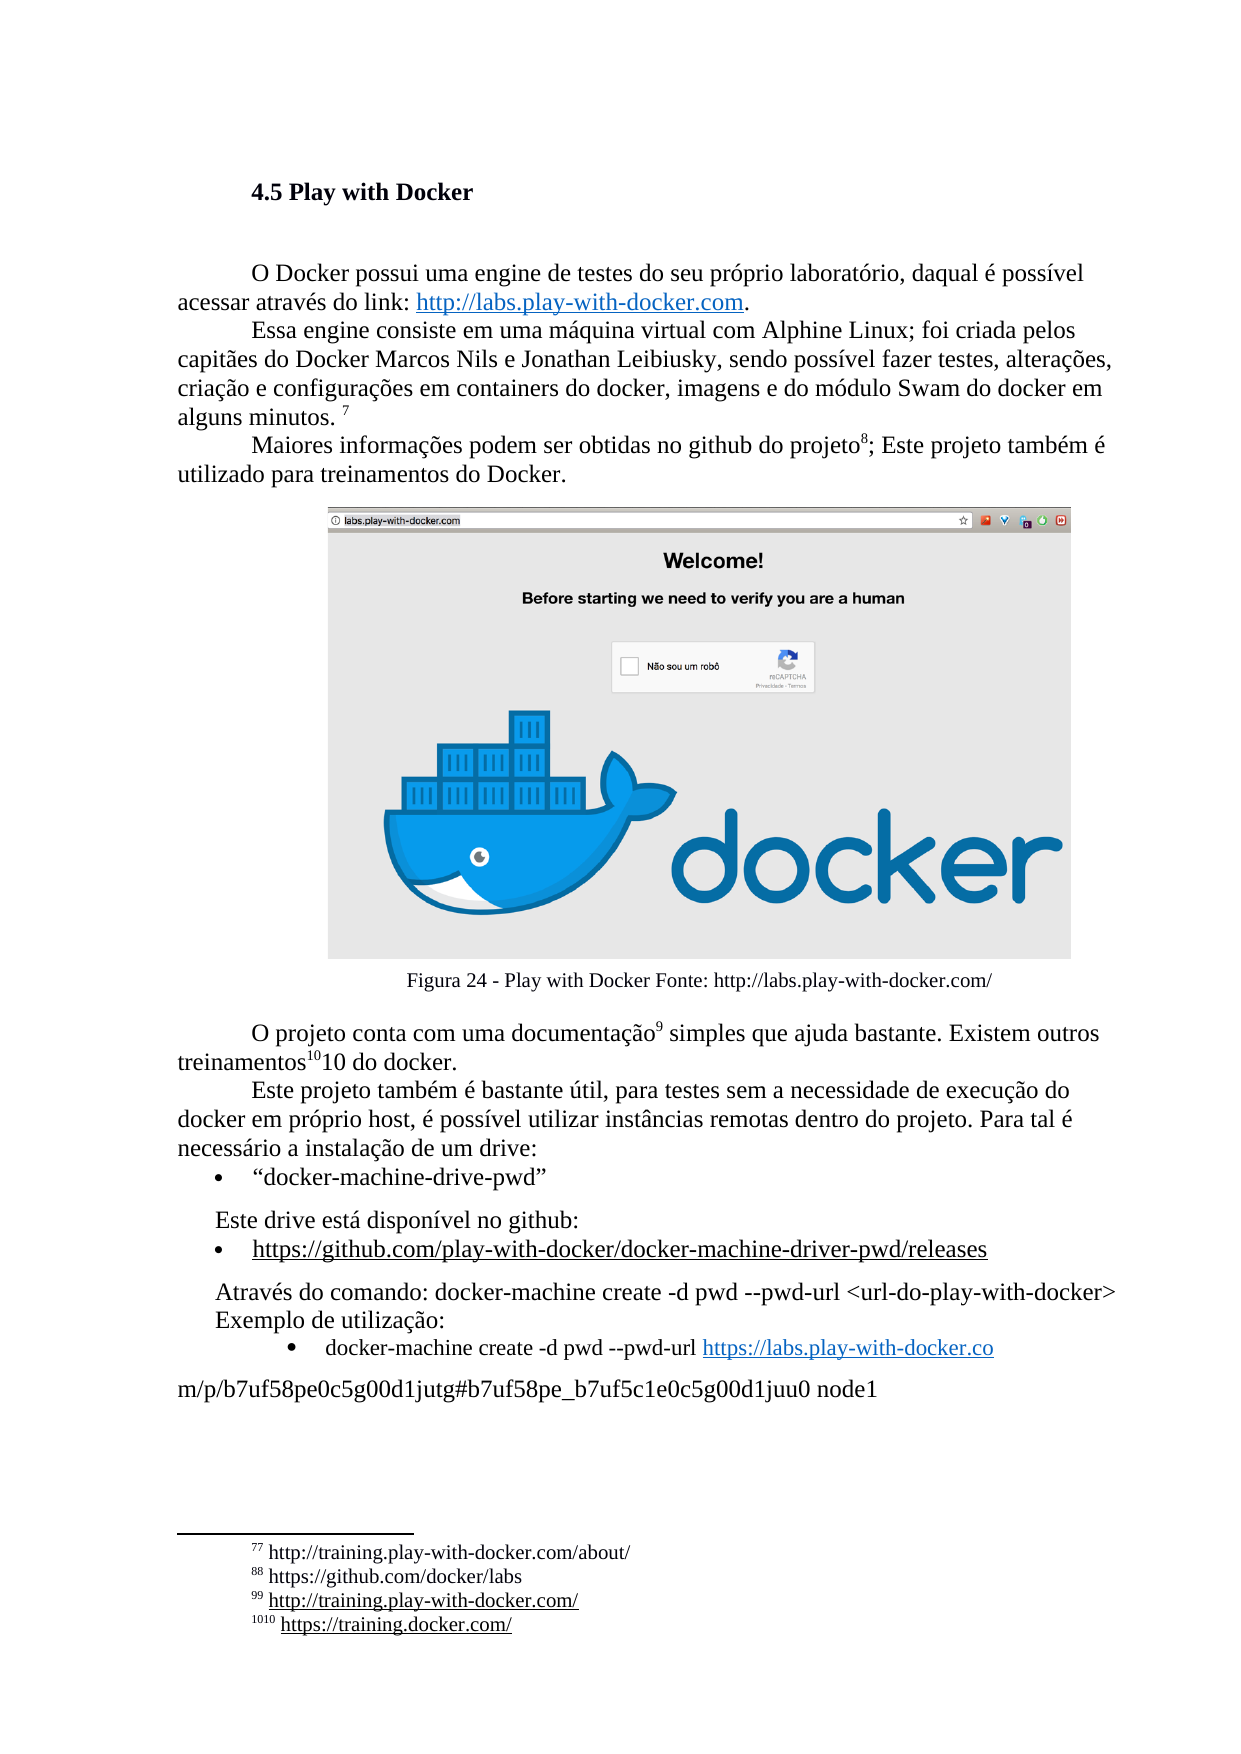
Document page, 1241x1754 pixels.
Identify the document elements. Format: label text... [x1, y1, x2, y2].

text Essa engine consiste em uma máquina virtual com Alphine Linux; foi criada pelos capitães do Docker Marcos Nils e Jonathan Leibiusky, sendo possível fazer testes, alterações, criação e configurações em containers do docker, imagens e do módulo Swam do docker em alguns minutos. 7 [177, 315, 1122, 430]
text O projeto conta com uma documentação9 simples que ajuda bastante. Existem outros treinamentos10 do docker. [177, 1018, 1122, 1076]
text Exemplo de utilização: [215, 1306, 1122, 1334]
text Através do comando: docker-machine create -d pwd --pwd-url <url-do-play-with-docker> [215, 1277, 1122, 1306]
text m/p/b7uf58pe0c5g00d1jutg#b7uf58pe_b7uf5c1e0c5g00d1juu0 node1 [177, 1374, 1122, 1402]
text Este drive está disponível no github: [215, 1205, 1122, 1234]
text Maiores informações podem ser obtidas no github do projeto8; Este projeto também é utilizado para treinamentos do Docker. [177, 430, 1122, 488]
picture [327, 507, 1071, 959]
list https://github.com/play-with-docker/docker-machine-driver-pwd/releases [215, 1234, 1122, 1262]
text O Docker possui uma engine de testes do seu próprio laboratório, daqual é possível acessar através do link: http://labs.play-with-docker.com. [177, 258, 1122, 315]
text 4.5 Play with Docker [177, 177, 1122, 206]
text Este projeto também é bastante útil, para testes sem a necessidade de execução do docker em próprio host, é possível utilizar instâncias remotas dentro do projeto. Para tal é necessário a instalação de um drive: [177, 1076, 1122, 1162]
list docker-machine create -d pwd --pwd-url https://labs.play-with-docker.co [288, 1334, 1122, 1361]
list “docker-machine-drive-pwd” [215, 1162, 1122, 1191]
